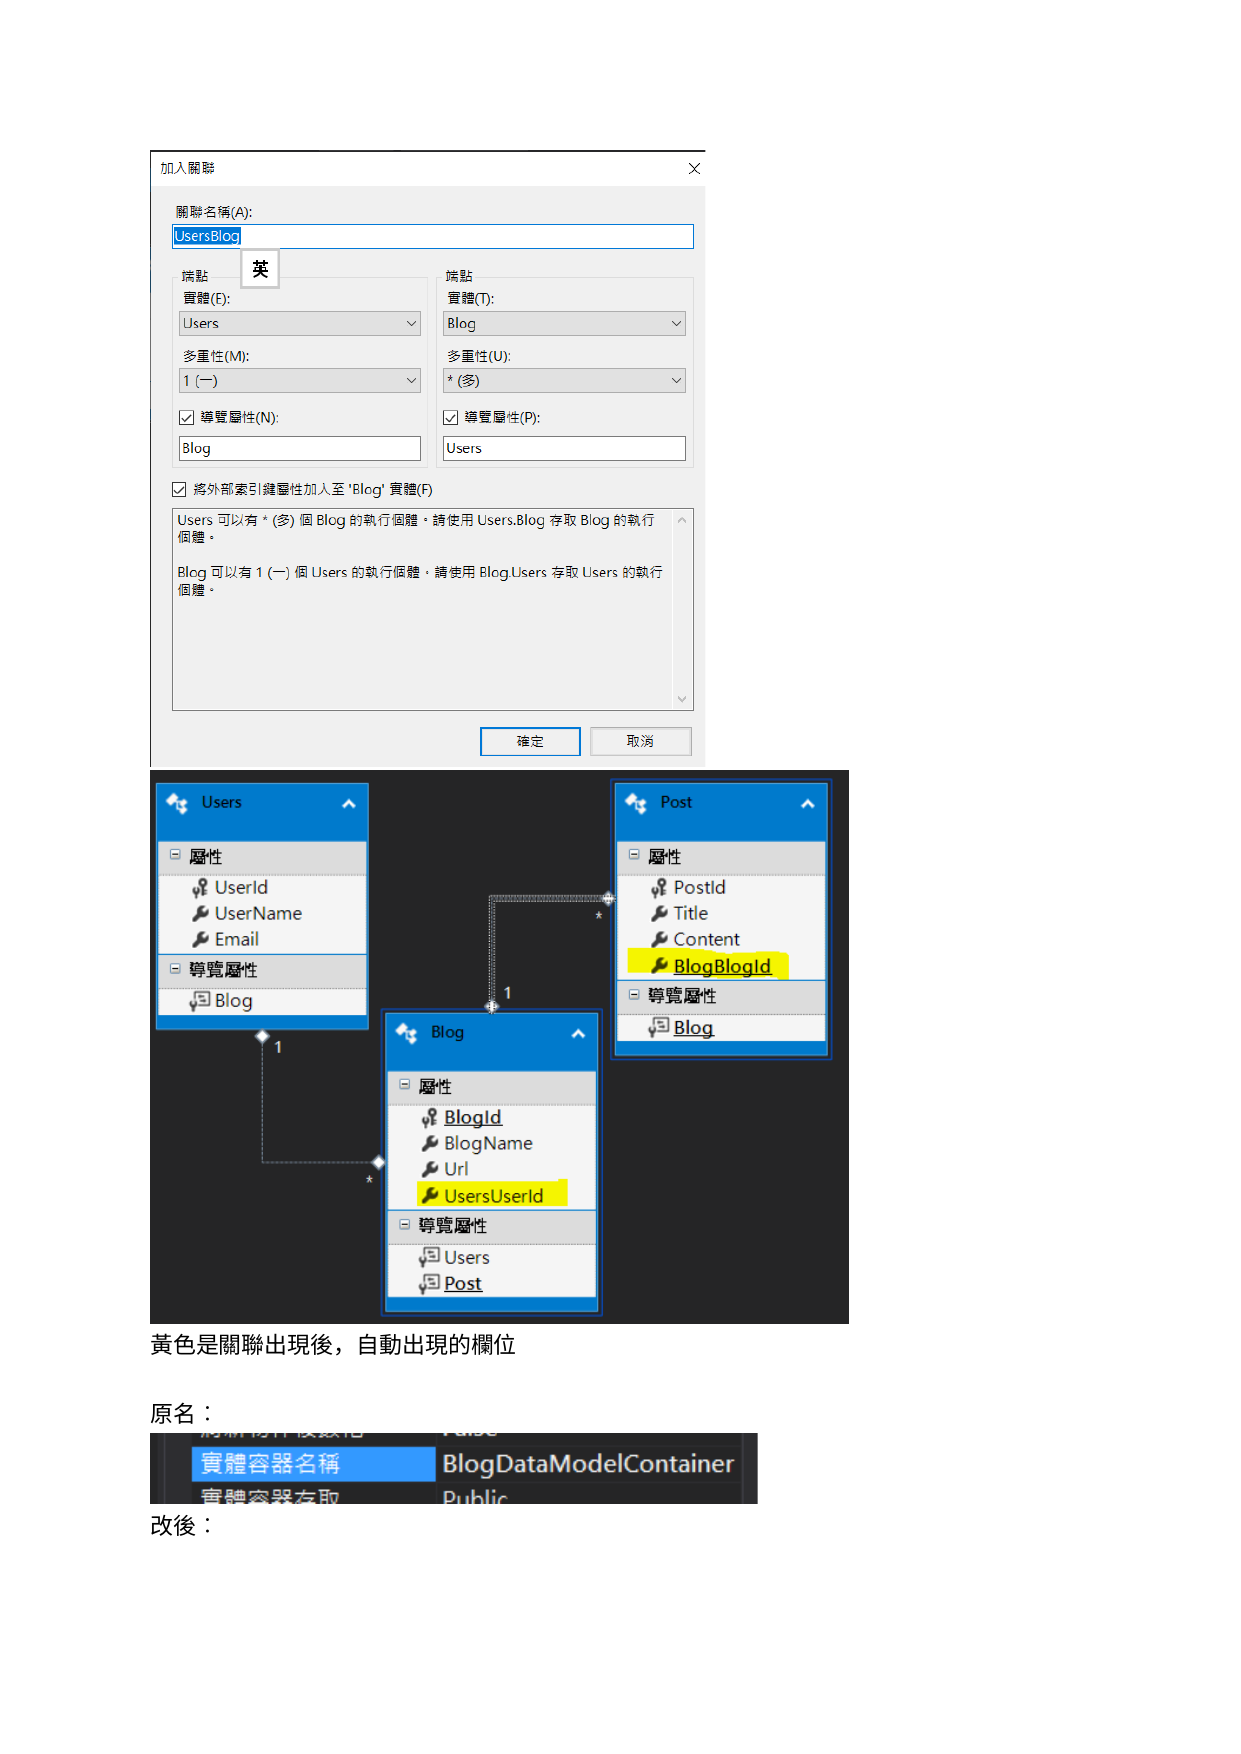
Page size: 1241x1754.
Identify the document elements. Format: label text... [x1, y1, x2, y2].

picture [150, 1433, 758, 1504]
text 改後︰ [150, 1508, 1090, 1541]
picture [150, 150, 706, 767]
text 原名︰ [150, 1395, 1090, 1429]
text 黃色是關聯出現後，自動出現的欄位 [150, 1327, 1090, 1360]
picture [150, 770, 849, 1324]
